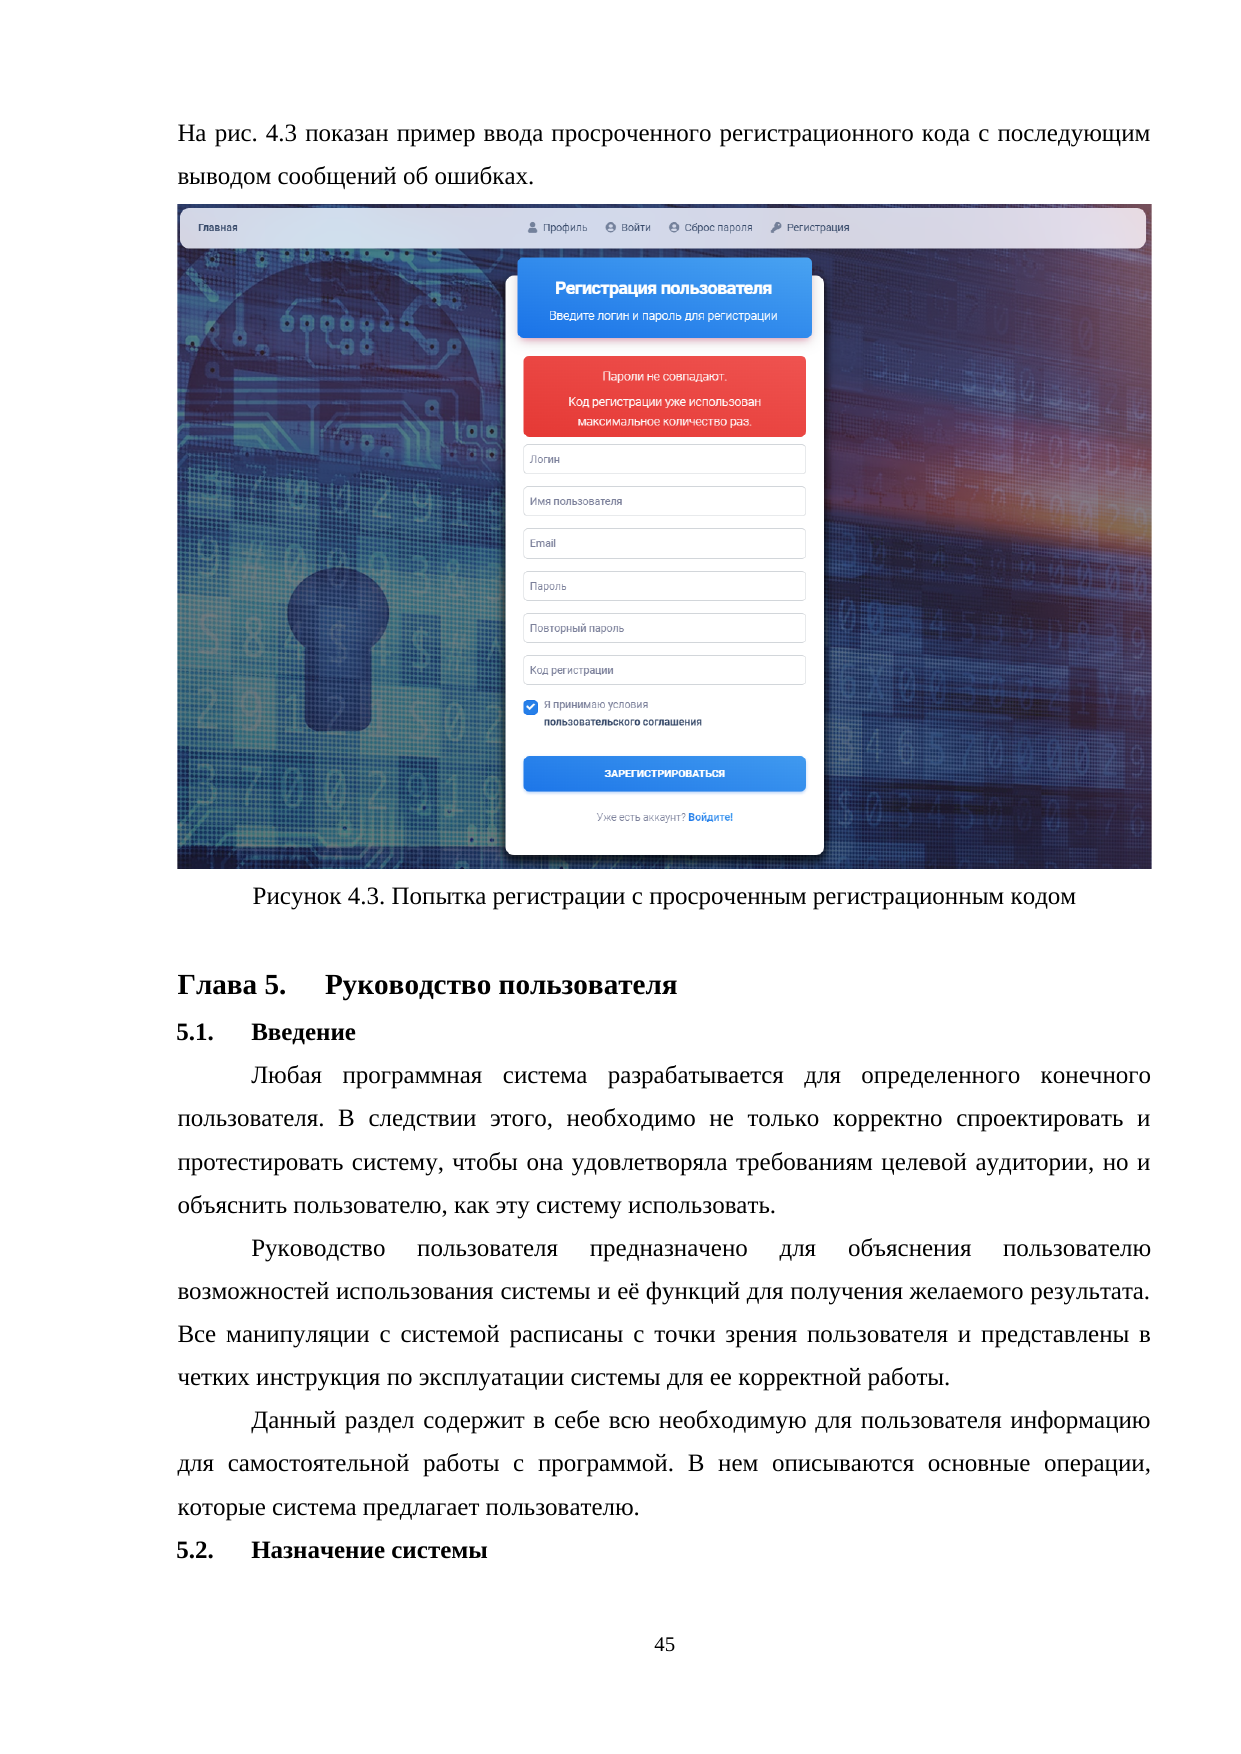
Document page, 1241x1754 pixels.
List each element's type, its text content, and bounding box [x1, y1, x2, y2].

picture [177, 204, 1152, 869]
text Руководство пользователя предназначено для объяснения пользователю возможностей использования системы и её функций для получения желаемого результата. Все манипуляции с системой расписаны с точки зрения пользователя и представлены в четких инструкция по эксплуатации системы для ее корректной работы. [177, 1233, 1152, 1391]
subtitle Назначение системы [176, 1535, 1152, 1563]
text Данный раздел содержит в себе всю необходимую для пользователя информацию для самостоятельной работы с программой. В нем описываются основные операции, которые система предлагает пользователю. [177, 1405, 1152, 1520]
subtitle Введение [176, 1017, 1152, 1046]
text Любая программная система разрабатывается для определенного конечного пользователя. В следствии этого, необходимо не только корректно спроектировать и протестировать систему, чтобы она удовлетворяла требованиям целевой аудитории, но и объяснить пользователю, как эту систему использовать. [177, 1060, 1152, 1218]
subtitle Руководство пользователя [177, 967, 1152, 1001]
text Рисунок 4.3. Попытка регистрации с просроченным регистрационным кодом [177, 881, 1152, 909]
text На рис. 4.3 показан пример ввода просроченного регистрационного кода с последующим выводом сообщений об ошибках. [177, 118, 1152, 190]
